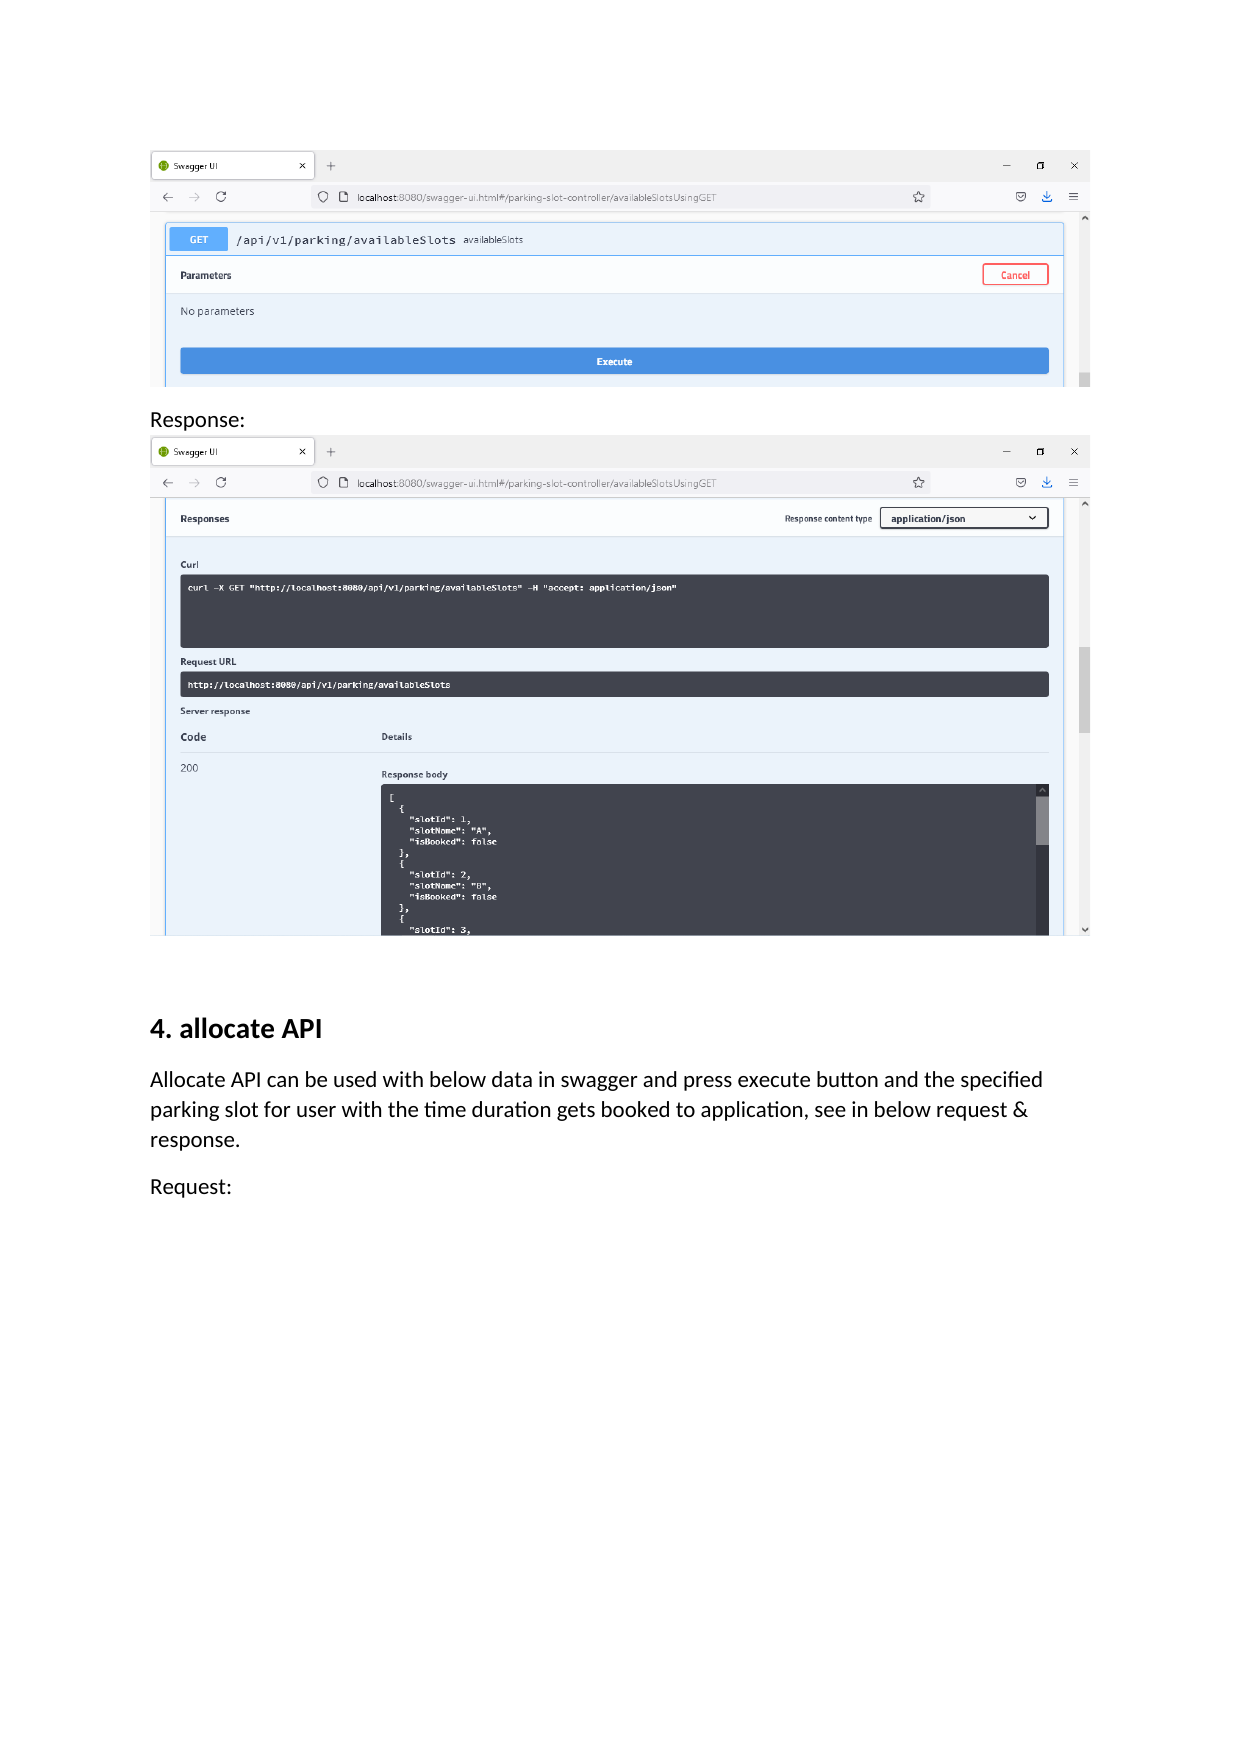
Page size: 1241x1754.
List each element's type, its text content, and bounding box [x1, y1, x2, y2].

text Response: [150, 405, 1090, 435]
picture [150, 435, 1091, 936]
text 4. allocate API [150, 1010, 1090, 1045]
picture [150, 150, 1091, 387]
text Allocate API can be used with below data in swagger and press execute button and the specified parking slot for user with the time duration gets booked to application, see in below request & response. [150, 1065, 1090, 1153]
text Request: [150, 1172, 1090, 1200]
